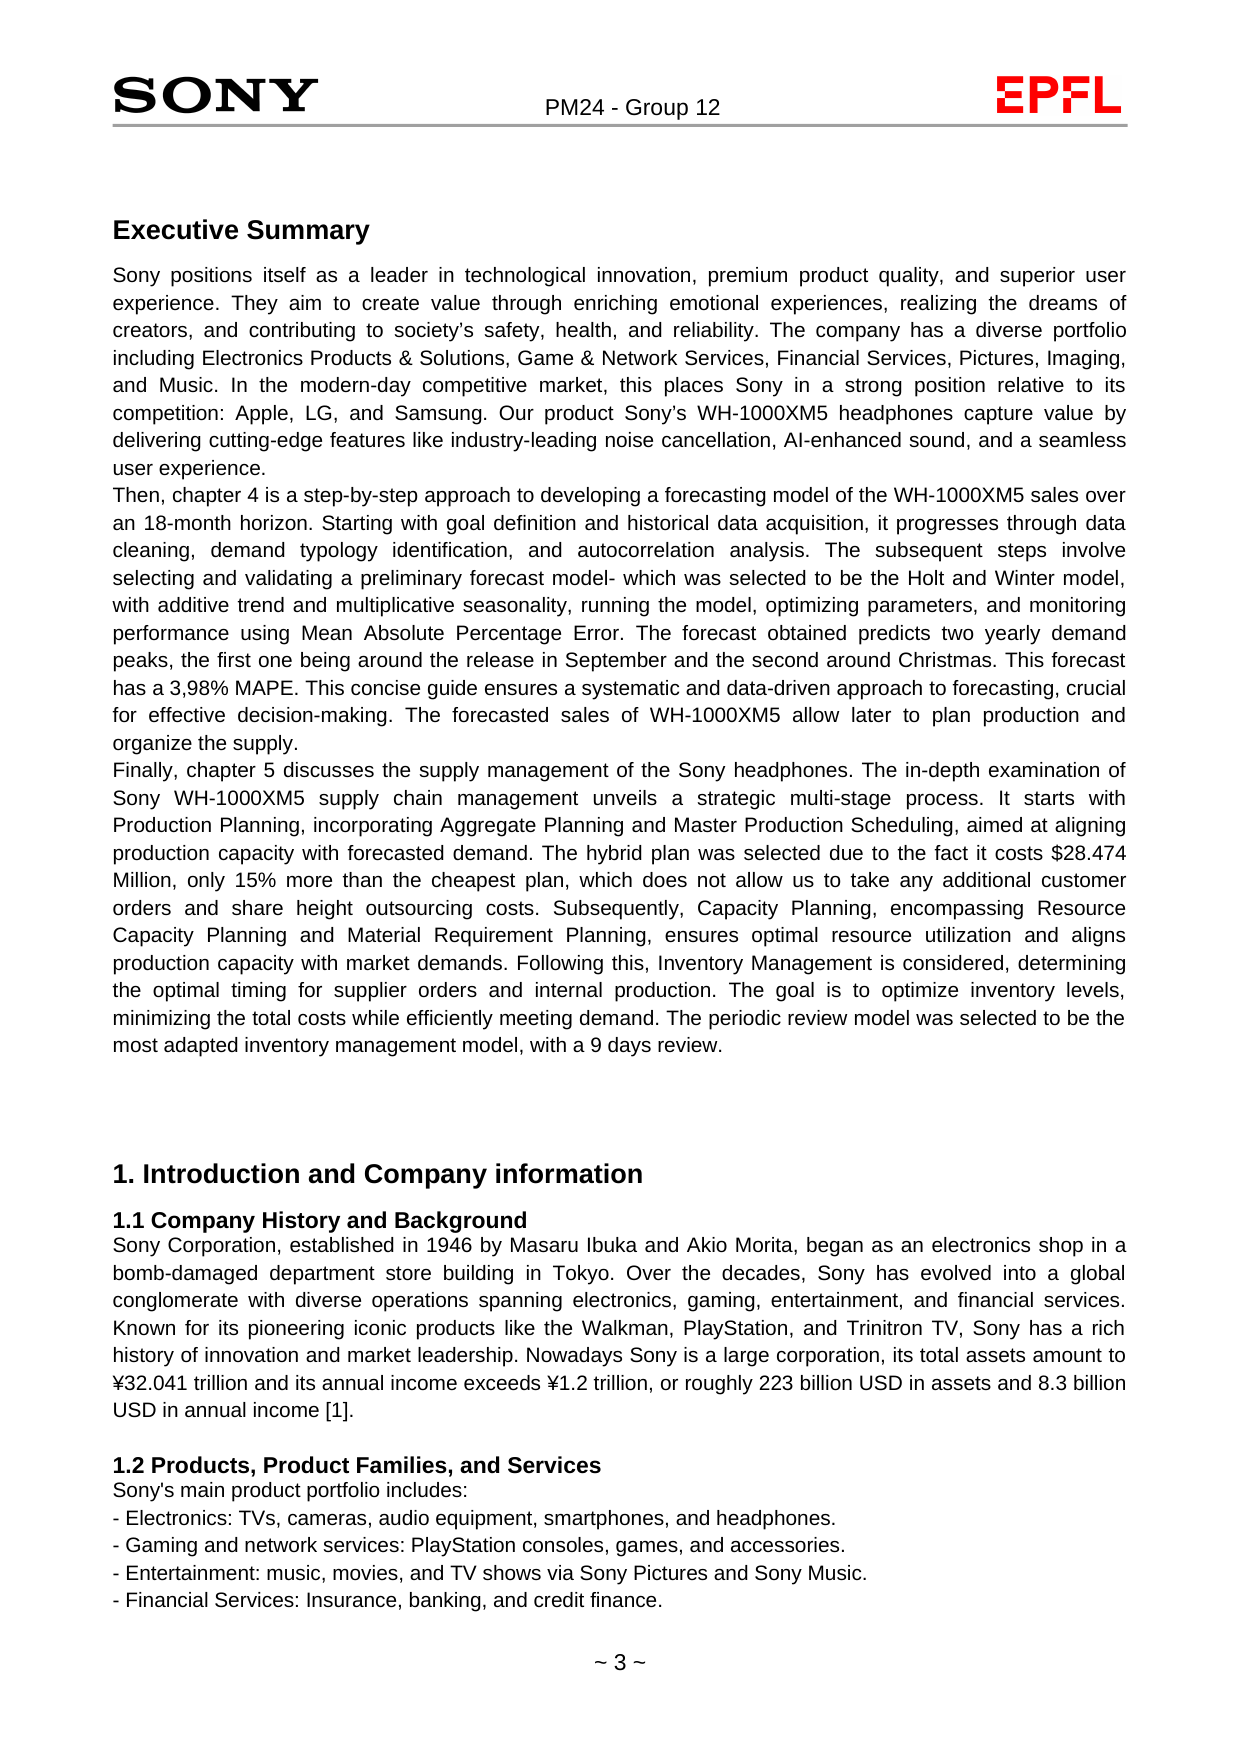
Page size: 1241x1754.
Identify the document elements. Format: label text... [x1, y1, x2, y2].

text Then, chapter 4 is a step-by-step approach to developing a forecasting model of the WH-1000XM5 sales over an 18-month horizon. Starting with goal definition and historical data acquisition, it progresses through data cleaning, demand typology identification, and autocorrelation analysis. The subsequent steps involve selecting and validating a preliminary forecast model- which was selected to be the Holt and Winter model, with additive trend and multiplicative seasonality, running the model, optimizing parameters, and monitoring performance using Mean Absolute Percentage Error. The forecast obtained predicts two yearly demand peaks, the first one being around the release in September and the second around Christmas. This forecast has a 3,98% MAPE. This concise guide ensures a systematic and data-driven approach to forecasting, crucial for effective decision-making. The forecasted sales of WH-1000XM5 allow later to plan production and organize the supply. [112, 483, 1128, 754]
text Sony Corporation, established in 1946 by Masaru Ibuka and Akio Morita, began as an electronics shop in a bomb-damaged department store building in Tokyo. Over the decades, Sony has evolved into a global conglomerate with diverse operations spanning electronics, gaming, entertainment, and financial services. Known for its pioneering iconic products like the Walkman, PlayStation, and Trinitron TV, Sony has a rich history of innovation and market leadership. Nowadays Sony is a large corporation, its total assets amount to ¥32.041 trillion and its annual income exceeds ¥1.2 trillion, or roughly 223 billion USD in assets and 8.3 billion USD in annual income [1]. [112, 1233, 1128, 1422]
text Sony positions itself as a leader in technological innovation, premium product quality, and superior user experience. They aim to create value through enriching emotional experiences, realizing the dreams of creators, and contributing to society’s safety, health, and reliability. The company has a diverse portfolio including Electronics Products & Solutions, Game & Network Services, Financial Services, Pictures, Imaging, and Music. In the modern-day competitive market, this places Sony in a strong position relative to its competition: Apple, LG, and Samsung. Our product Sony’s WH-1000XM5 headphones capture value by delivering cutting-edge features like industry-leading noise cancellation, AI-enhanced sound, and a seamless user experience. [112, 263, 1128, 479]
text - Entertainment: music, movies, and TV shows via Sony Pictures and Sony Music. [112, 1561, 1128, 1585]
text Sony's main product portfolio includes: [112, 1478, 1128, 1502]
subtitle 1.2 Products, Product Families, and Services [112, 1452, 1128, 1478]
text - Gaming and network services: PlayStation consoles, games, and accessories. [112, 1533, 1128, 1557]
subtitle 1.1 Company History and Background [112, 1207, 1128, 1233]
subtitle 1. Introduction and Company information [112, 1158, 1128, 1189]
subtitle Executive Summary [112, 214, 1128, 246]
text - Electronics: TVs, cameras, audio equipment, smartphones, and headphones. [112, 1506, 1128, 1530]
text Finally, chapter 5 discusses the supply management of the Sony headphones. The in-depth examination of Sony WH-1000XM5 supply chain management unveils a strategic multi-stage process. It starts with Production Planning, incorporating Aggregate Planning and Master Production Scheduling, aimed at aligning production capacity with forecasted demand. The hybrid plan was selected due to the fact it costs $28.474 Million, only 15% more than the cheapest plan, which does not allow us to take any additional customer orders and share height outsourcing costs. Subsequently, Capacity Planning, encompassing Resource Capacity Planning and Material Requirement Planning, ensures optimal resource utilization and aligns production capacity with market demands. Following this, Inventory Management is considered, determining the optimal timing for supplier orders and internal production. The goal is to optimize inventory levels, minimizing the total costs while efficiently meeting demand. The periodic review model was selected to be the most adapted inventory management model, with a 9 days review. [112, 758, 1128, 1057]
text - Financial Services: Insurance, banking, and credit finance. [112, 1588, 1128, 1612]
picture [112, 75, 320, 116]
picture [995, 75, 1123, 116]
